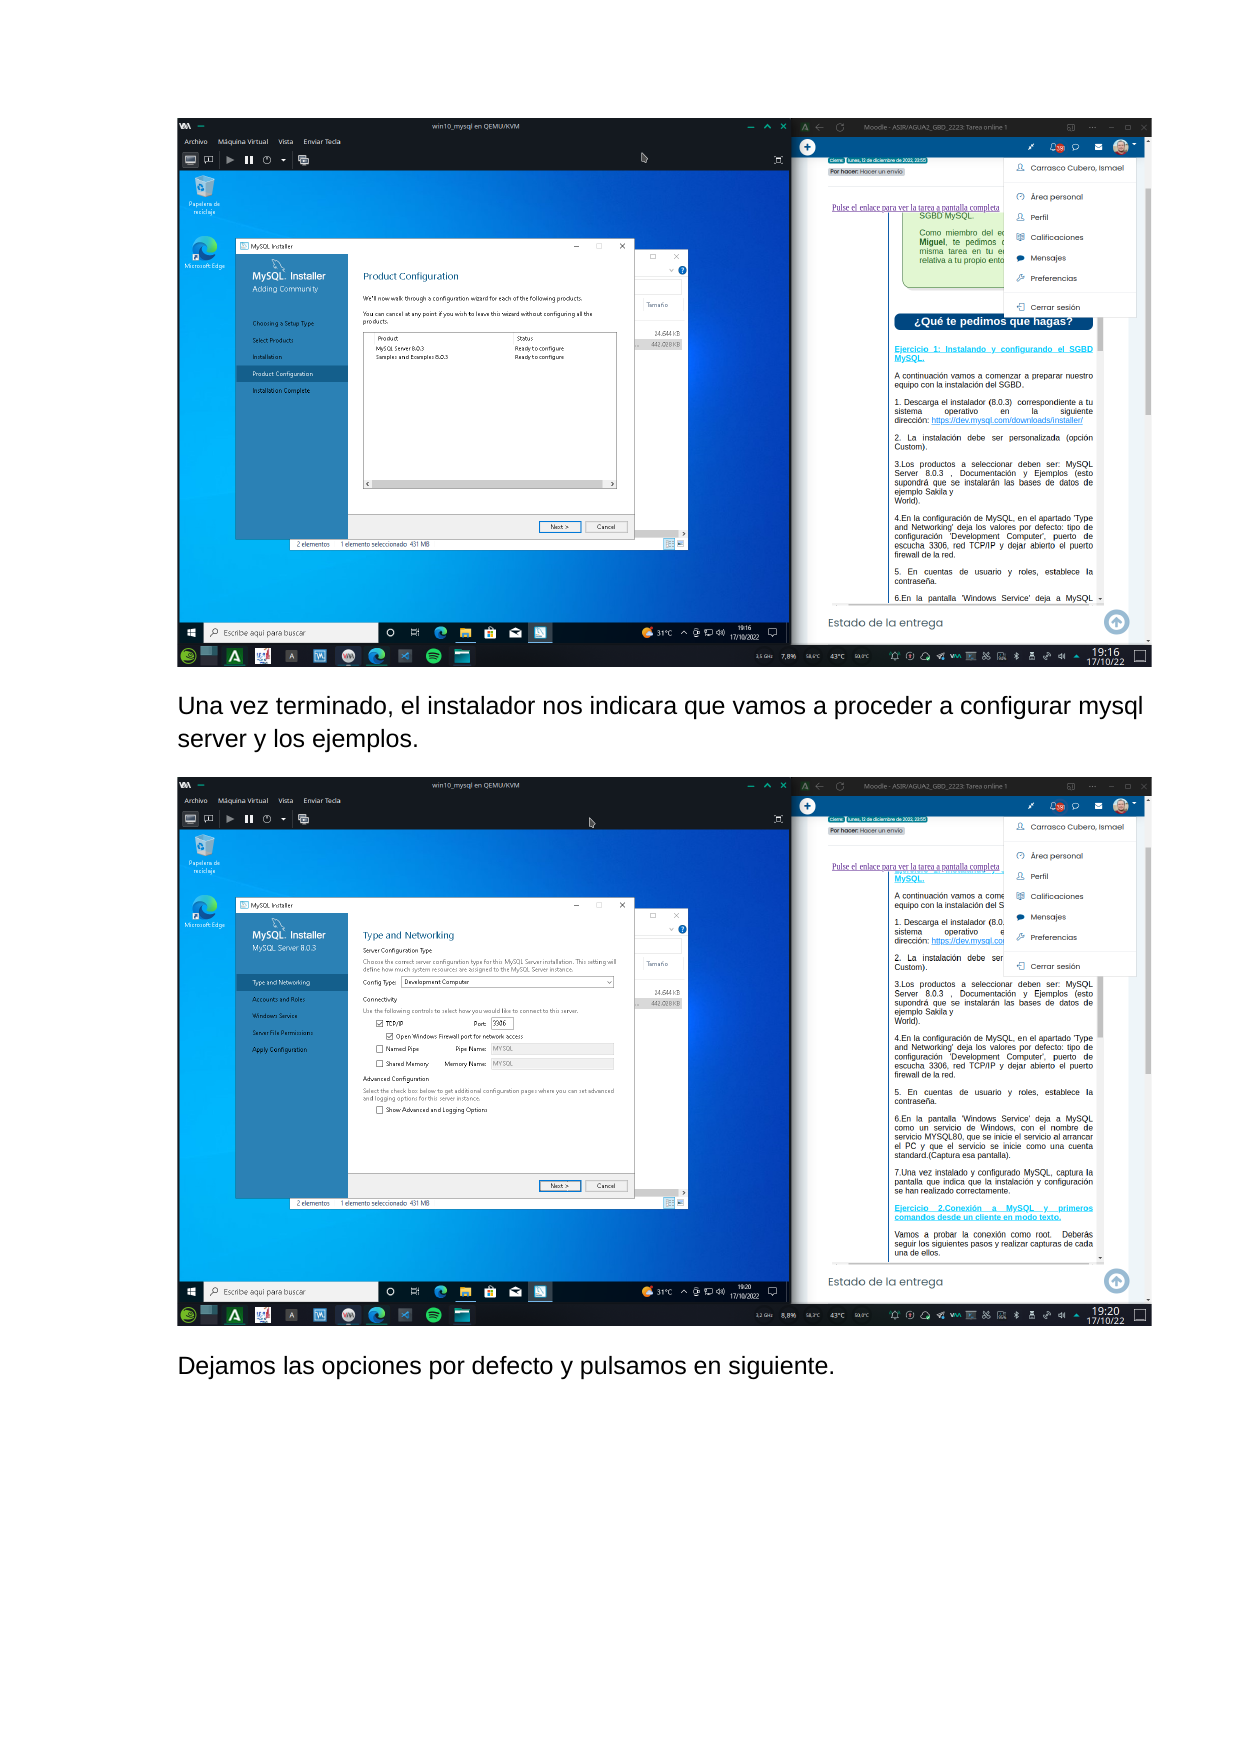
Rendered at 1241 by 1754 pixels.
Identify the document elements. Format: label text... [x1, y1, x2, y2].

picture [177, 777, 1152, 1326]
text Dejamos las opciones por defecto y pulsamos en siguiente. [177, 1351, 1152, 1379]
text Una vez terminado, el instalador nos indicara que vamos a proceder a configurar mysql server y los ejemplos. [177, 691, 1152, 753]
picture [177, 118, 1152, 667]
